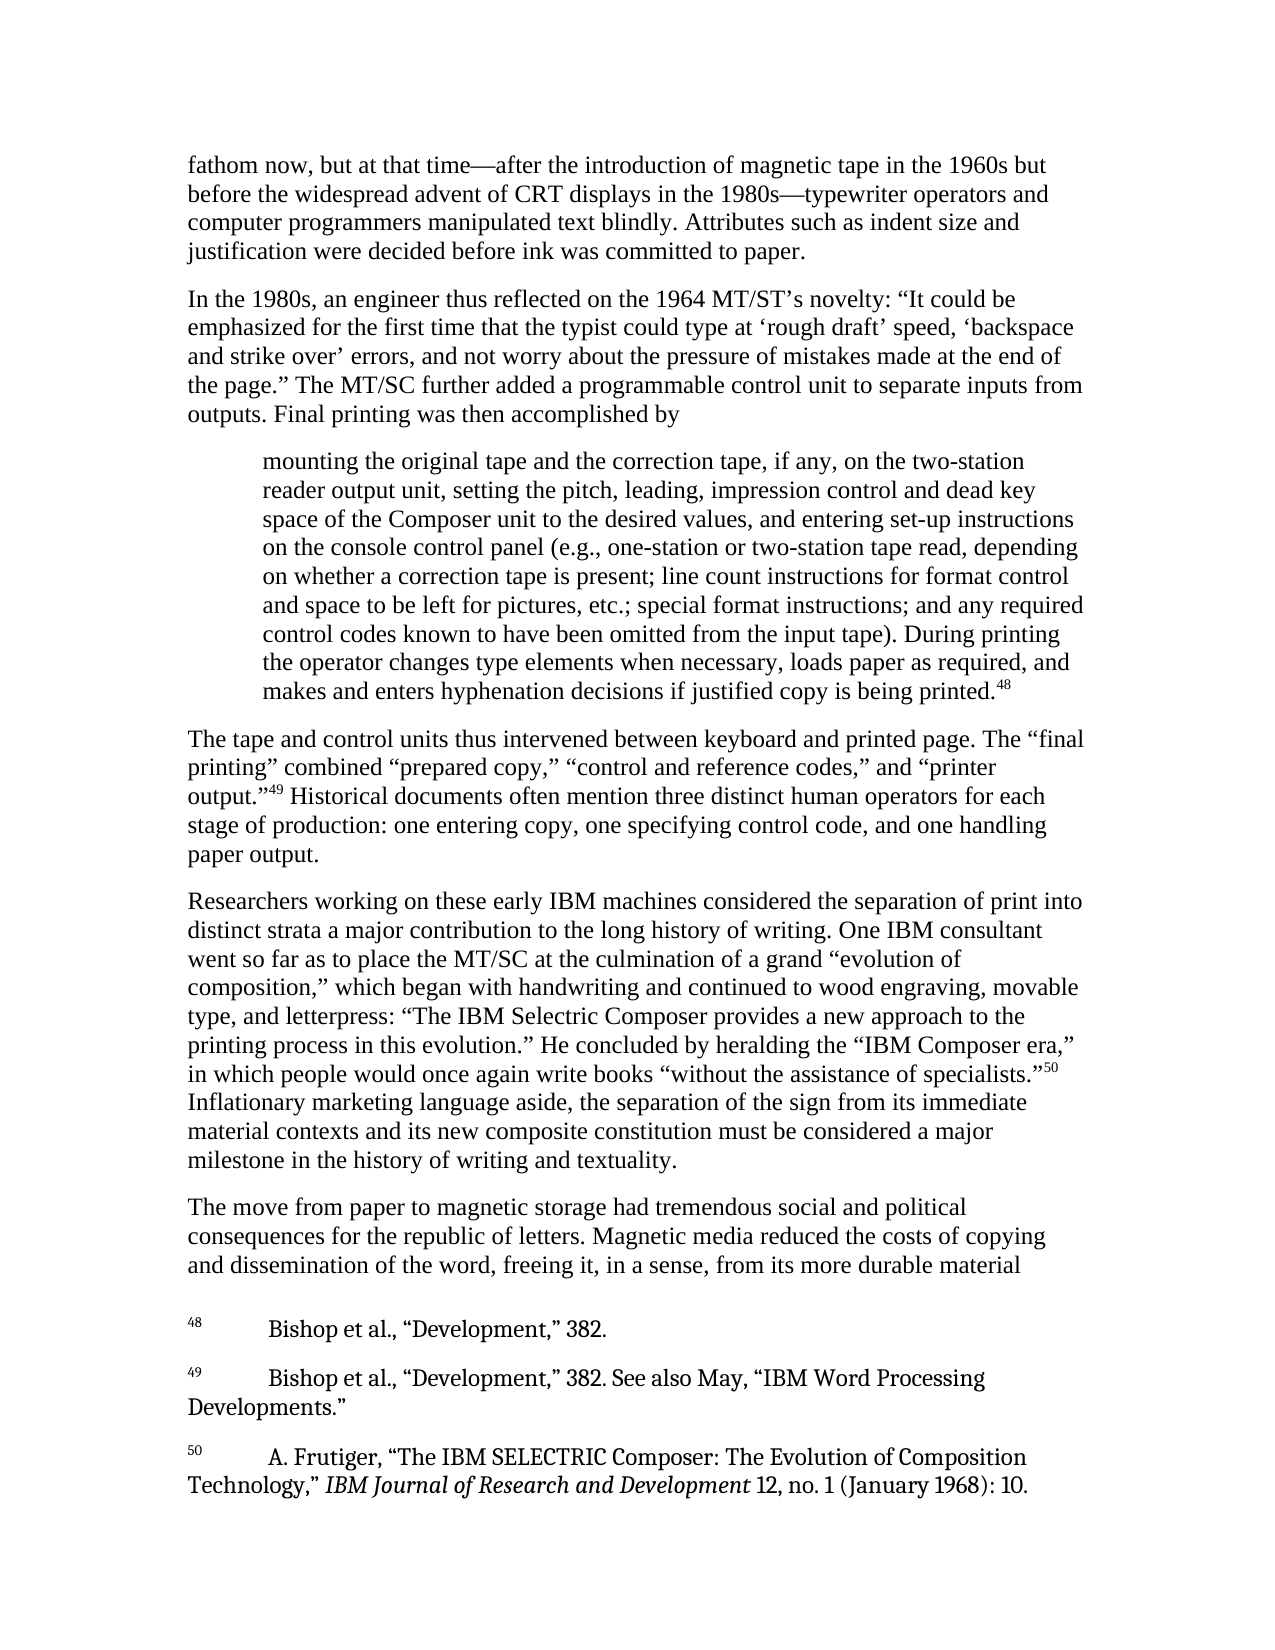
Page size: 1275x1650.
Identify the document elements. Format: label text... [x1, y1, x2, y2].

text In the 1980s, an engineer thus reflected on the 1964 MT/ST’s novelty: “It could be emphasized for the first time that the typist could type at ‘rough draft’ speed, ‘backspace and strike over’ errors, and not worry about the pressure of mistakes made at the end of the page.” The MT/SC further added a programmable control unit to separate inputs from outputs. Final printing was then accomplished by [187, 284, 1087, 427]
text Researchers working on these early IBM machines considered the separation of print into distinct strata a major contribution to the long history of writing. One IBM consultant went so far as to place the MT/SC at the culmination of a grand “evolution of composition,” which began with handwriting and continued to wood engraving, movable type, and letterpress: “The IBM Selectric Composer provides a new approach to the printing process in this evolution.” He concluded by heralding the “IBM Composer era,” in which people would once again write books “without the assistance of specialists.” Inflationary marketing language aside, the separation of the sign from its immediate material contexts and its new composite constitution must be considered a major milestone in the history of writing and textuality. [187, 886, 1087, 1174]
text mounting the original tape and the correction tape, if any, on the two-station reader output unit, setting the pitch, leading, impression control and dead key space of the Composer unit to the desired values, and entering set-up instructions on the console control panel (e.g., one-station or two-station tape read, depending on whether a correction tape is present; line count instructions for format control and space to be left for pictures, etc.; special format instructions; and any required control codes known to have been omitted from the input tape). During printing the operator changes type elements when necessary, loads paper as required, and makes and enters hyphenation decisions if justified copy is being printed. [262, 446, 1087, 705]
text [187, 150, 1087, 265]
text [187, 1192, 1087, 1279]
text The tape and control units thus intervened between keyboard and printed page. The “final printing” combined “prepared copy,” “control and reference codes,” and “printer output.” Historical documents often mention three distinct human operators for each stage of production: one entering copy, one specifying control code, and one handling paper output. [187, 724, 1087, 867]
